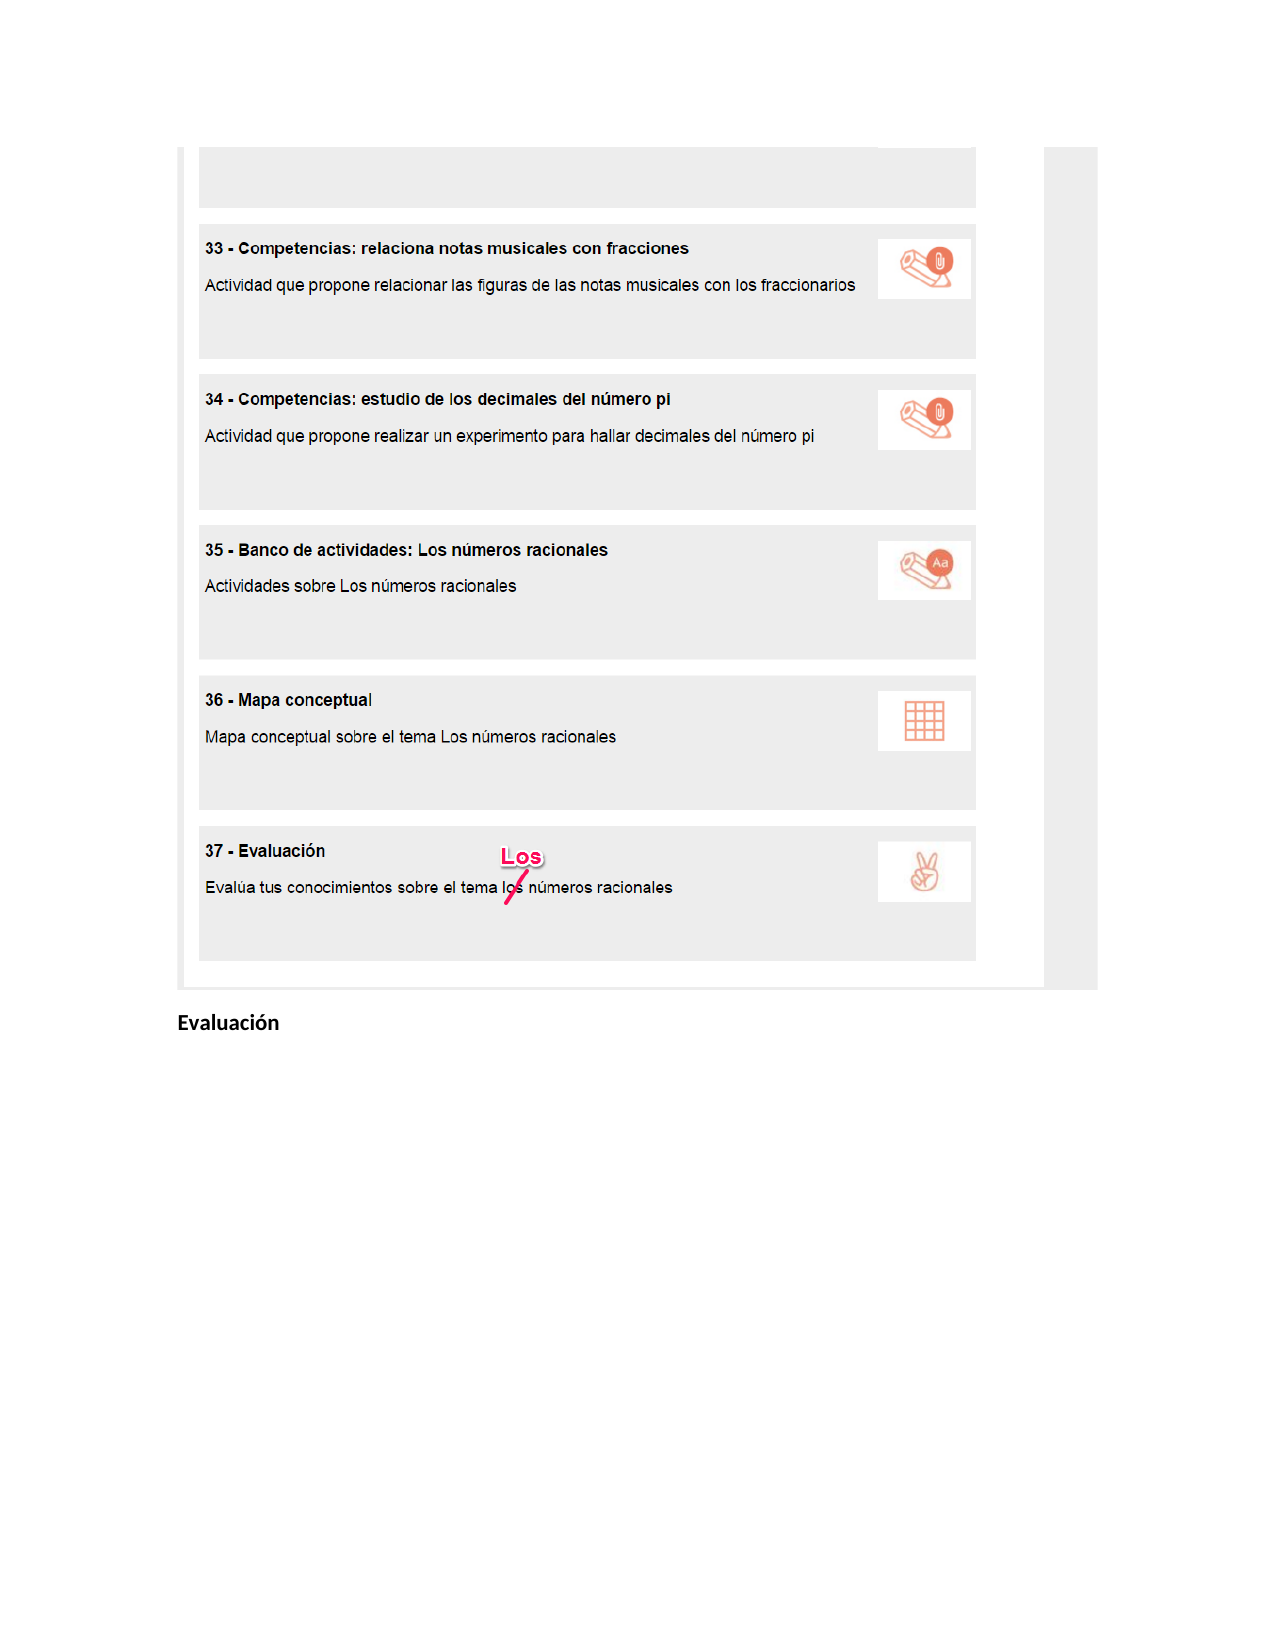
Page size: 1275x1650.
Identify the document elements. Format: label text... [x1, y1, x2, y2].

text Evaluación [177, 1008, 1098, 1036]
picture [177, 147, 1098, 990]
